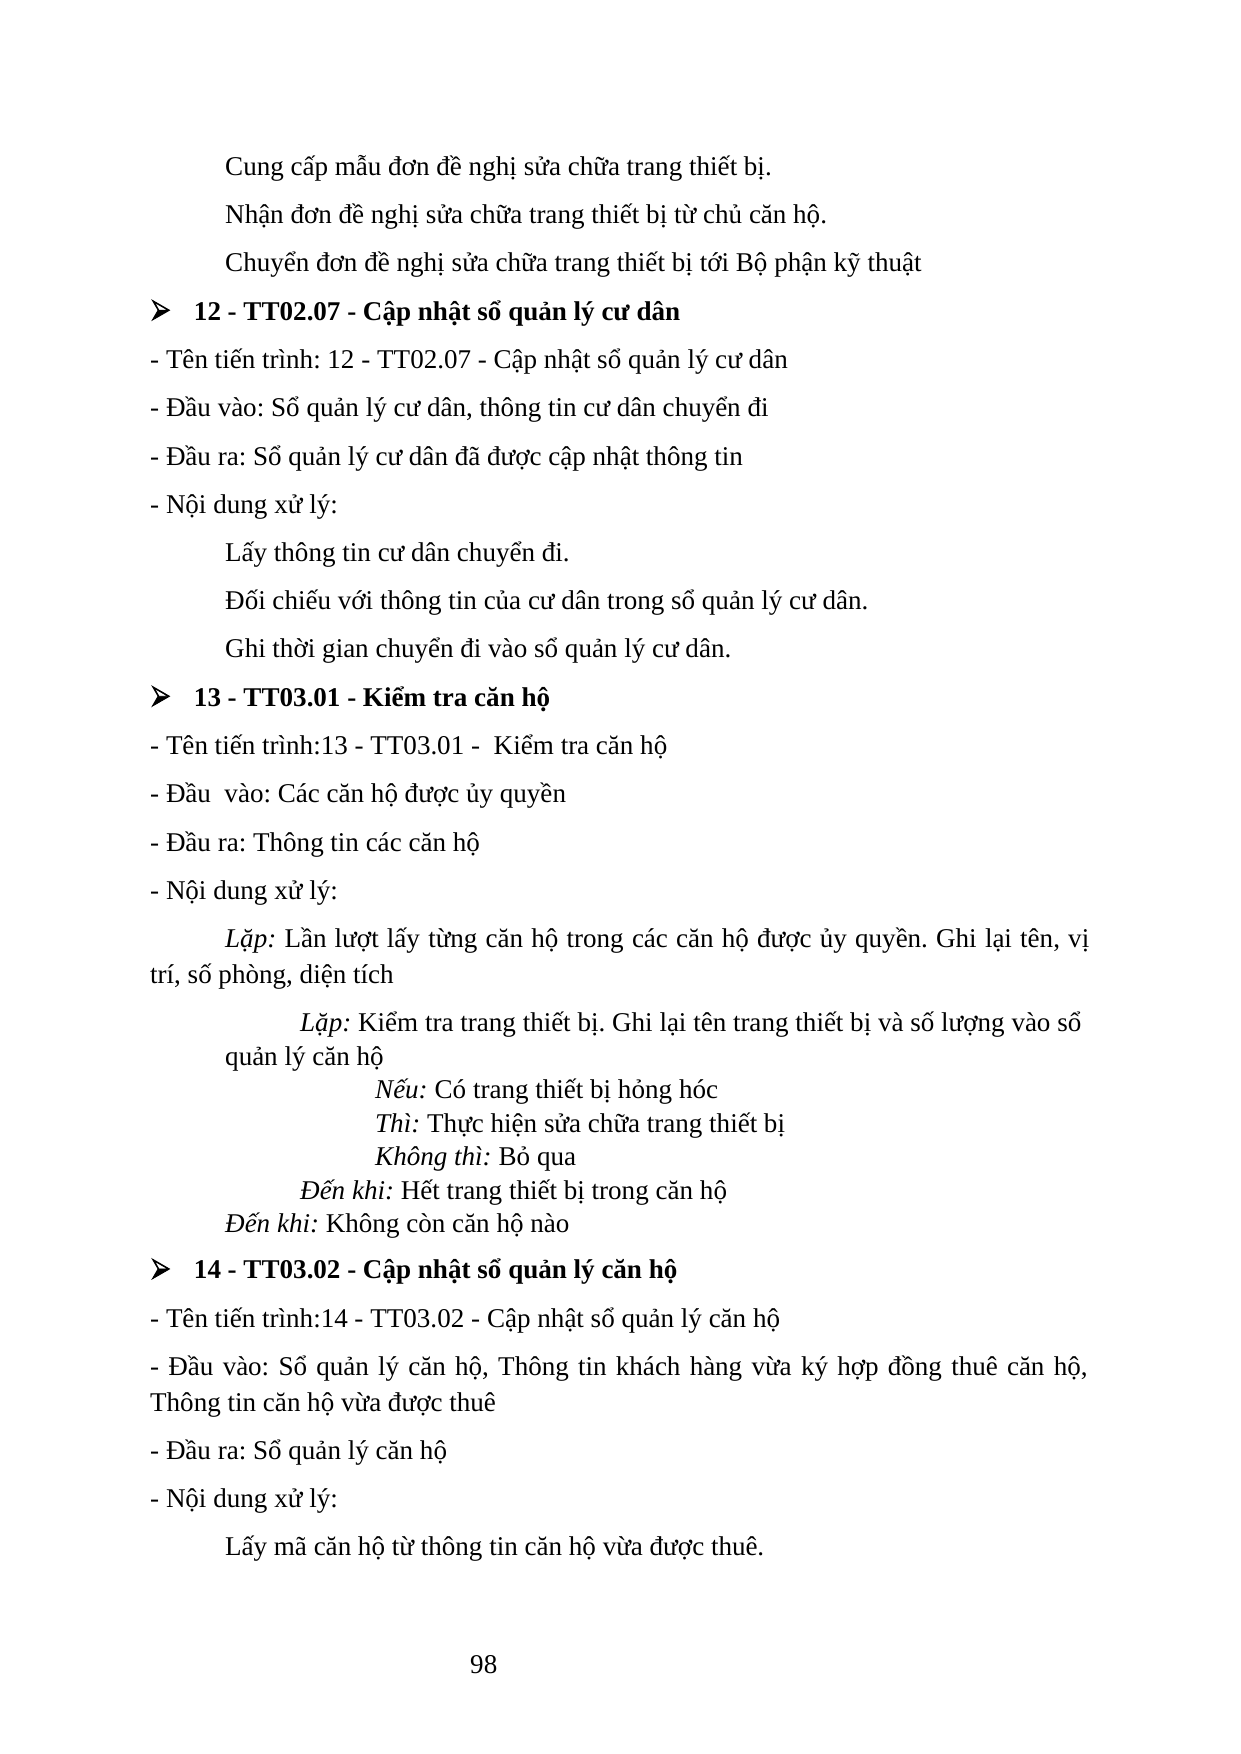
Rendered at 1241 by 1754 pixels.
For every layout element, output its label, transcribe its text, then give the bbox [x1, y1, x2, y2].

list 14 - TT03.02 - Cập nhật sổ quản lý căn hộ [150, 1253, 1090, 1284]
text Lấy thông tin cư dân chuyển đi. [150, 536, 1090, 567]
list 13 - TT03.01 - Kiểm tra căn hộ [150, 681, 1090, 712]
text - Tên tiến trình:13 - TT03.01 - Kiểm tra căn hộ [150, 729, 1090, 760]
text - Đầu ra: Sổ quản lý căn hộ [150, 1434, 1090, 1465]
text - Nội dung xử lý: [150, 1482, 1090, 1513]
text - Đầu vào: Sổ quản lý căn hộ, Thông tin khách hàng vừa ký hợp đồng thuê căn hộ, Thông tin căn hộ vừa được thuê [150, 1350, 1090, 1417]
text - Nội dung xử lý: [150, 488, 1090, 519]
text - Nội dung xử lý: [150, 874, 1090, 905]
text Lặp: Lần lượt lấy từng căn hộ trong các căn hộ được ủy quyền. Ghi lại tên, vị trí, số phòng, diện tích [150, 922, 1090, 989]
text - Tên tiến trình:14 - TT03.02 - Cập nhật sổ quản lý căn hộ [150, 1302, 1090, 1333]
text Ghi thời gian chuyển đi vào sổ quản lý cư dân. [150, 632, 1090, 664]
text Lấy mã căn hộ từ thông tin căn hộ vừa được thuê. [150, 1530, 1090, 1562]
list 12 - TT02.07 - Cập nhật sổ quản lý cư dân [150, 295, 1090, 326]
text Lặp: Kiểm tra trang thiết bị. Ghi lại tên trang thiết bị và số lượng vào sổ quản lý căn hộ [225, 1006, 1090, 1071]
text - Đầu vào: Sổ quản lý cư dân, thông tin cư dân chuyển đi [150, 391, 1090, 422]
text Nhận đơn đề nghị sửa chữa trang thiết bị từ chủ căn hộ. [150, 198, 1090, 229]
text Không thì: Bỏ qua [225, 1140, 1090, 1171]
text Thì: Thực hiện sửa chữa trang thiết bị [300, 1107, 1090, 1138]
text Cung cấp mẫu đơn đề nghị sửa chữa trang thiết bị. [150, 150, 1090, 181]
text Đến khi: Hết trang thiết bị trong căn hộ [225, 1174, 1090, 1205]
text Chuyển đơn đề nghị sửa chữa trang thiết bị tới Bộ phận kỹ thuật [150, 246, 1090, 278]
text - Đầu vào: Các căn hộ được ủy quyền [150, 777, 1090, 808]
text Đến khi: Không còn căn hộ nào [225, 1207, 1090, 1238]
text - Tên tiến trình: 12 - TT02.07 - Cập nhật sổ quản lý cư dân [150, 343, 1090, 374]
text - Đầu ra: Sổ quản lý cư dân đã được cập nhật thông tin [150, 439, 1090, 471]
text Đối chiếu với thông tin của cư dân trong sổ quản lý cư dân. [150, 584, 1090, 615]
text - Đầu ra: Thông tin các căn hộ [150, 826, 1090, 857]
text Nếu: Có trang thiết bị hỏng hóc [300, 1073, 1090, 1104]
